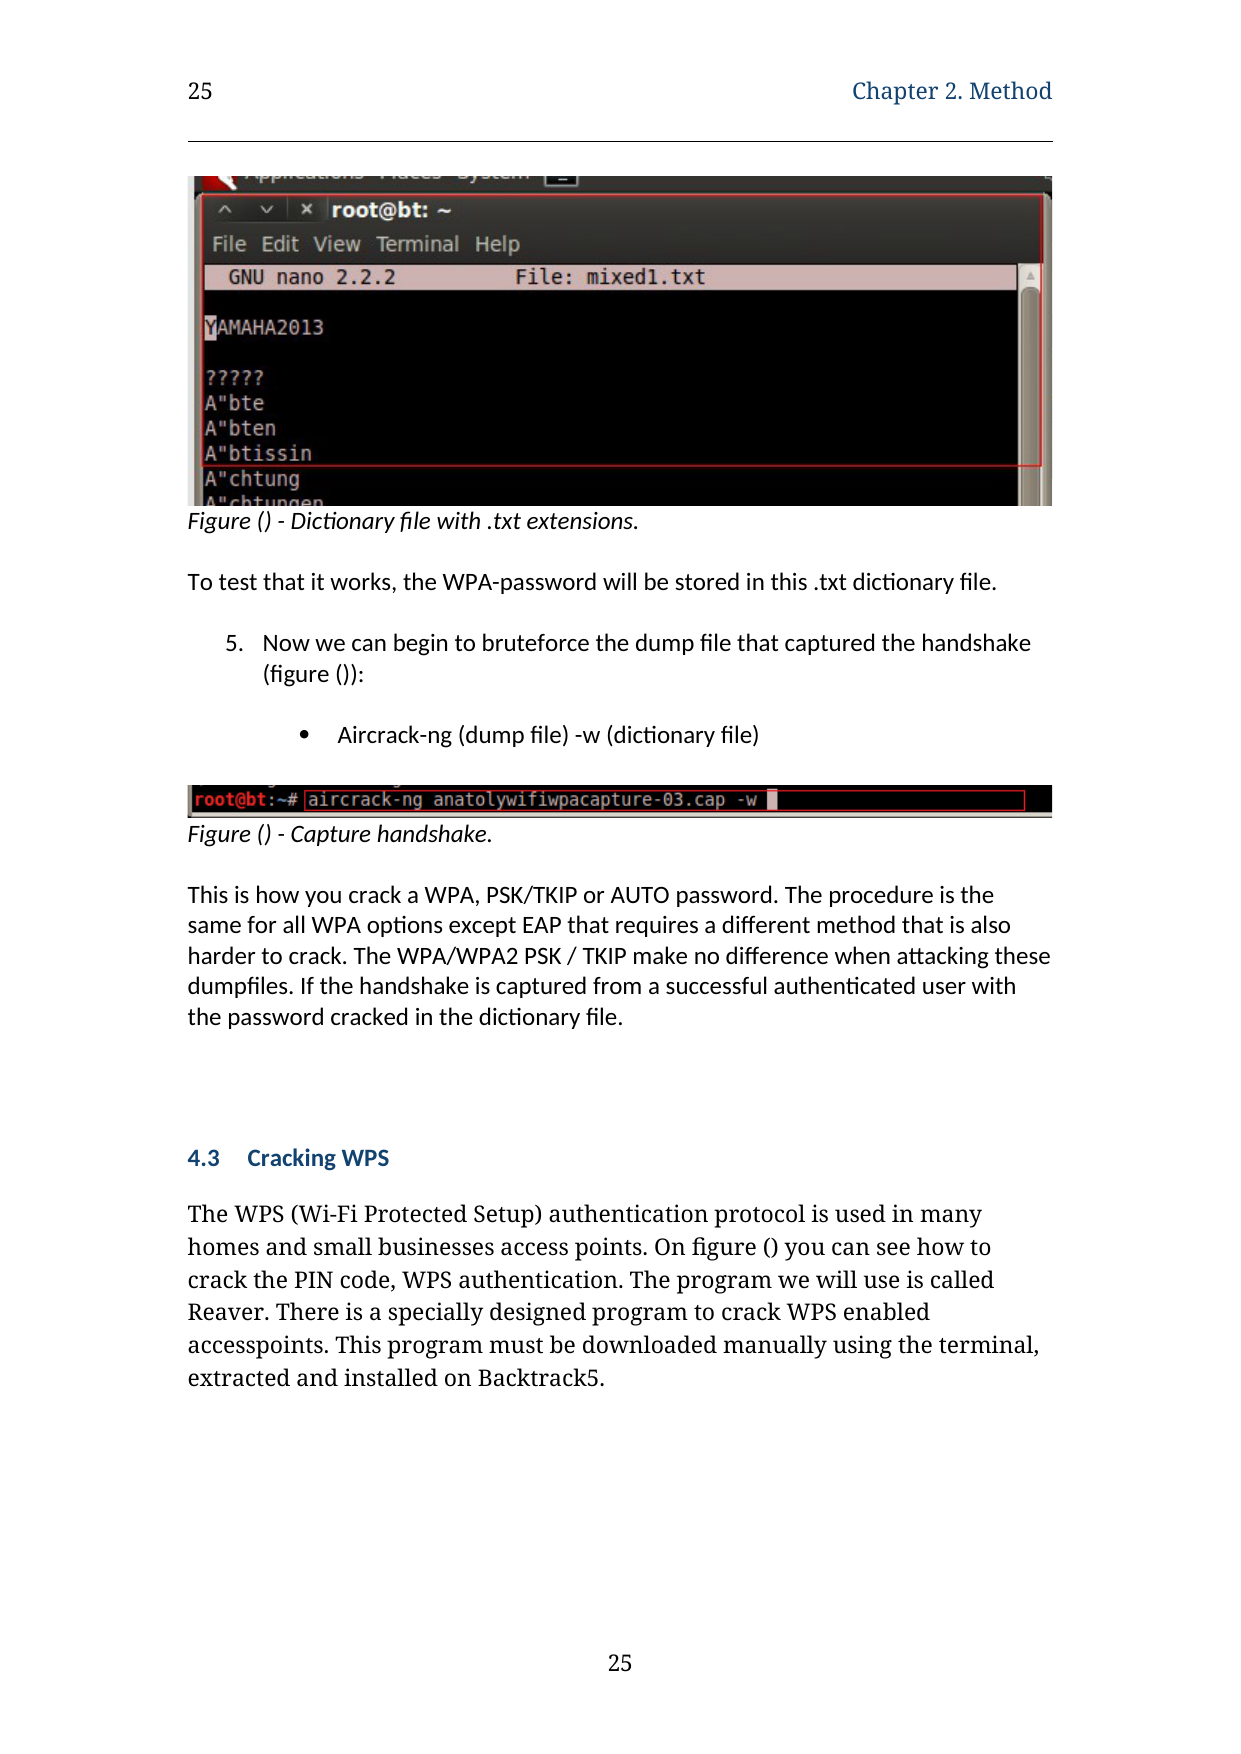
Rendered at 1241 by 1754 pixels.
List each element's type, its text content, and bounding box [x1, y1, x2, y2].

text Figure () - Dictionary file with .txt extensions. [187, 506, 1053, 536]
text This is how you crack a WPA, PSK/TKIP or AUTO password. The procedure is the same for all WPA options except EAP that requires a different method that is also harder to crack. The WPA/WPA2 PSK / TKIP make no difference when attacking these dumpfiles. If the handshake is captured from a successful authenticated user with the password cracked in the dictionary file. [187, 879, 1053, 1031]
list Now we can begin to bruteforce the dump file that captured the handshake (figure ()): [225, 628, 1053, 689]
text Figure () - Capture handshake. [187, 818, 1053, 848]
list Aircrack-ng (dump file) -w (dictionary file) [300, 719, 1053, 750]
text To test that it works, the WPA-password will be stored in this .txt dictionary file. [187, 567, 1053, 597]
text The WPS (Wi-Fi Protected Setup) authentication protocol is used in many homes and small businesses access points. On figure () you can see how to crack the PIN code, WPS authentication. The program we will use is called Reaver. There is a specially designed program to crack WPS enabled accesspoints. This program must be downloaded manually using the terminal, extracted and installed on Backtrack5. [187, 1198, 1053, 1393]
subtitle Cracking WPS [187, 1142, 1053, 1173]
